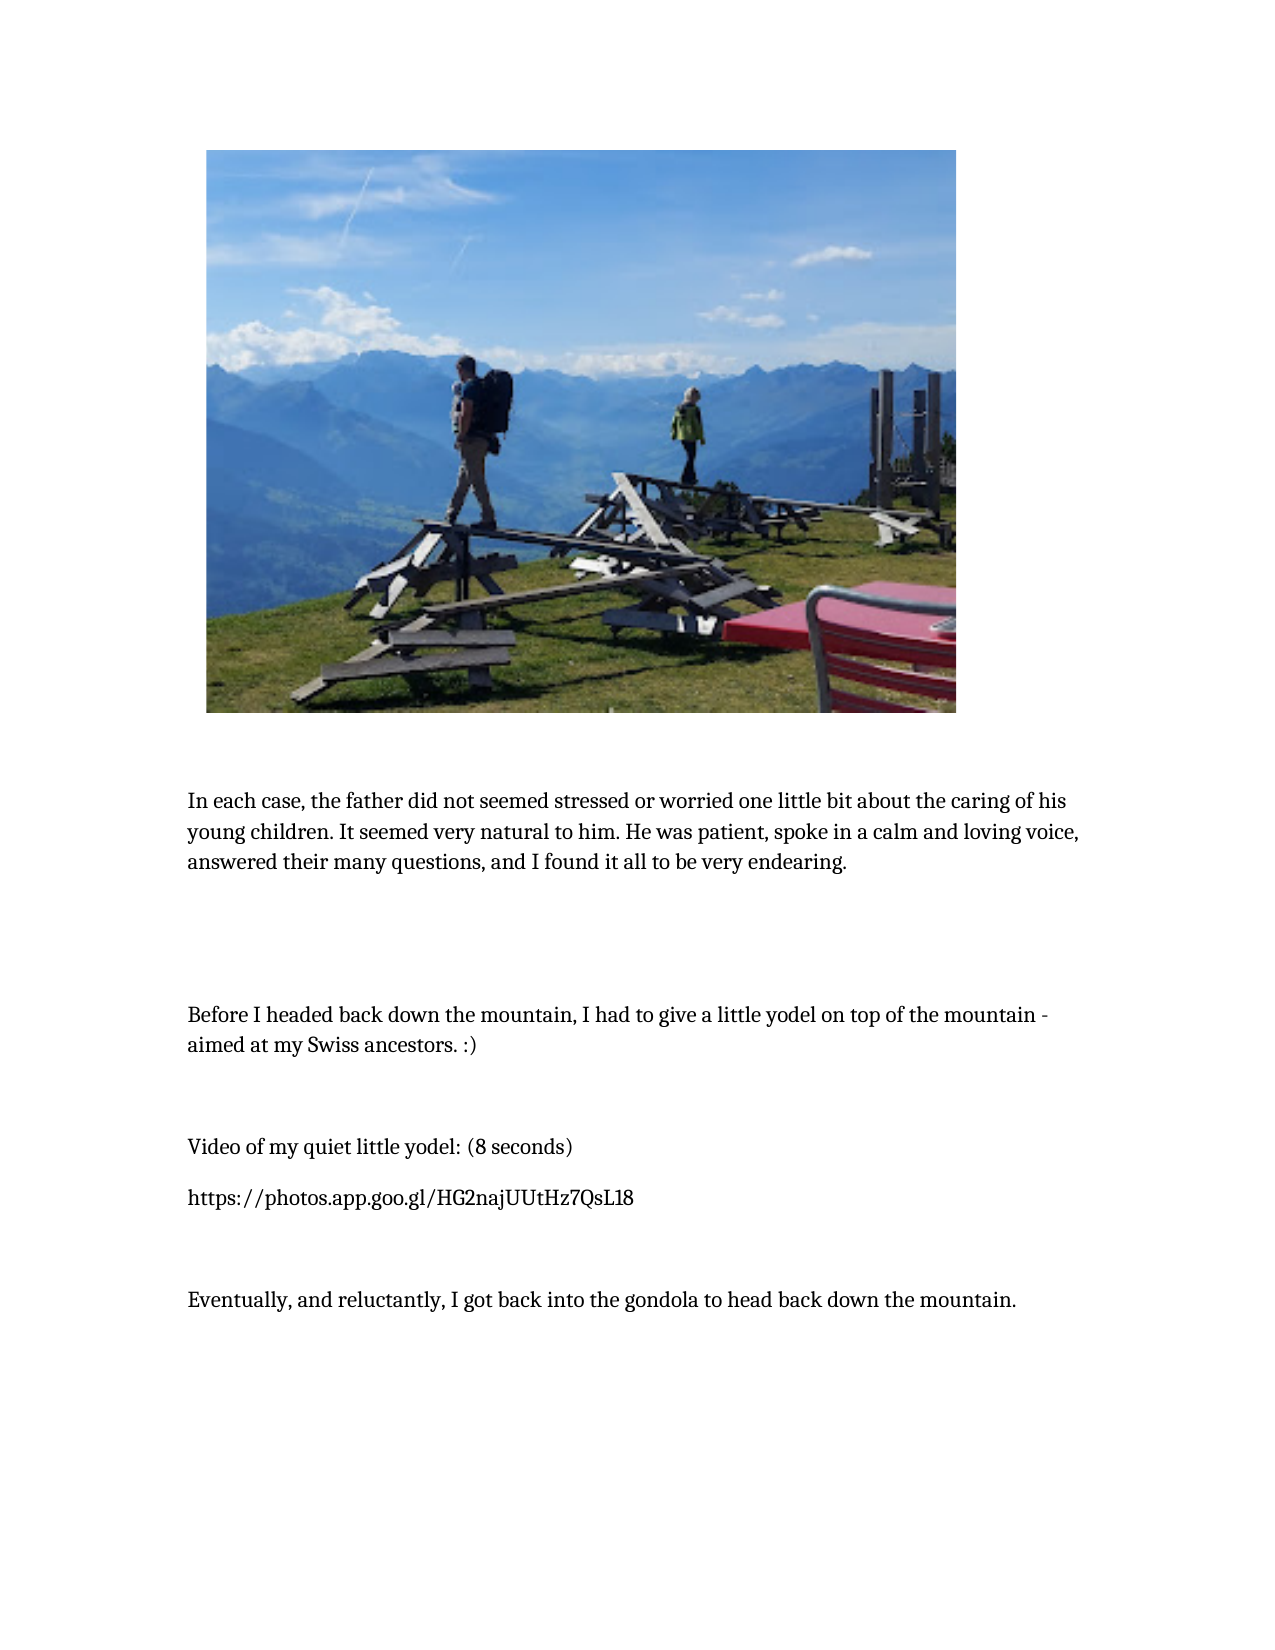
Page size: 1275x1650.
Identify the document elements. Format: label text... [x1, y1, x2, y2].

picture [206, 150, 957, 713]
text Video of my quiet little yodel: (8 seconds) [187, 1134, 1087, 1160]
text Eventually, and reluctantly, I got back into the gondola to head back down the mountain. [187, 1287, 1087, 1313]
text In each case, the father did not seemed stressed or worried one little bit about the caring of his young children. It seemed very natural to him. He was patient, spoke in a calm and loving voice, answered their many questions, and I found it all to be very endearing. [187, 788, 1087, 875]
text Before I headed back down the mountain, I had to give a little yodel on top of the mountain - aimed at my Swiss ancestors. :) [187, 1002, 1087, 1058]
text https://photos.app.goo.gl/HG2najUUtHz7QsL18 [187, 1185, 1087, 1211]
